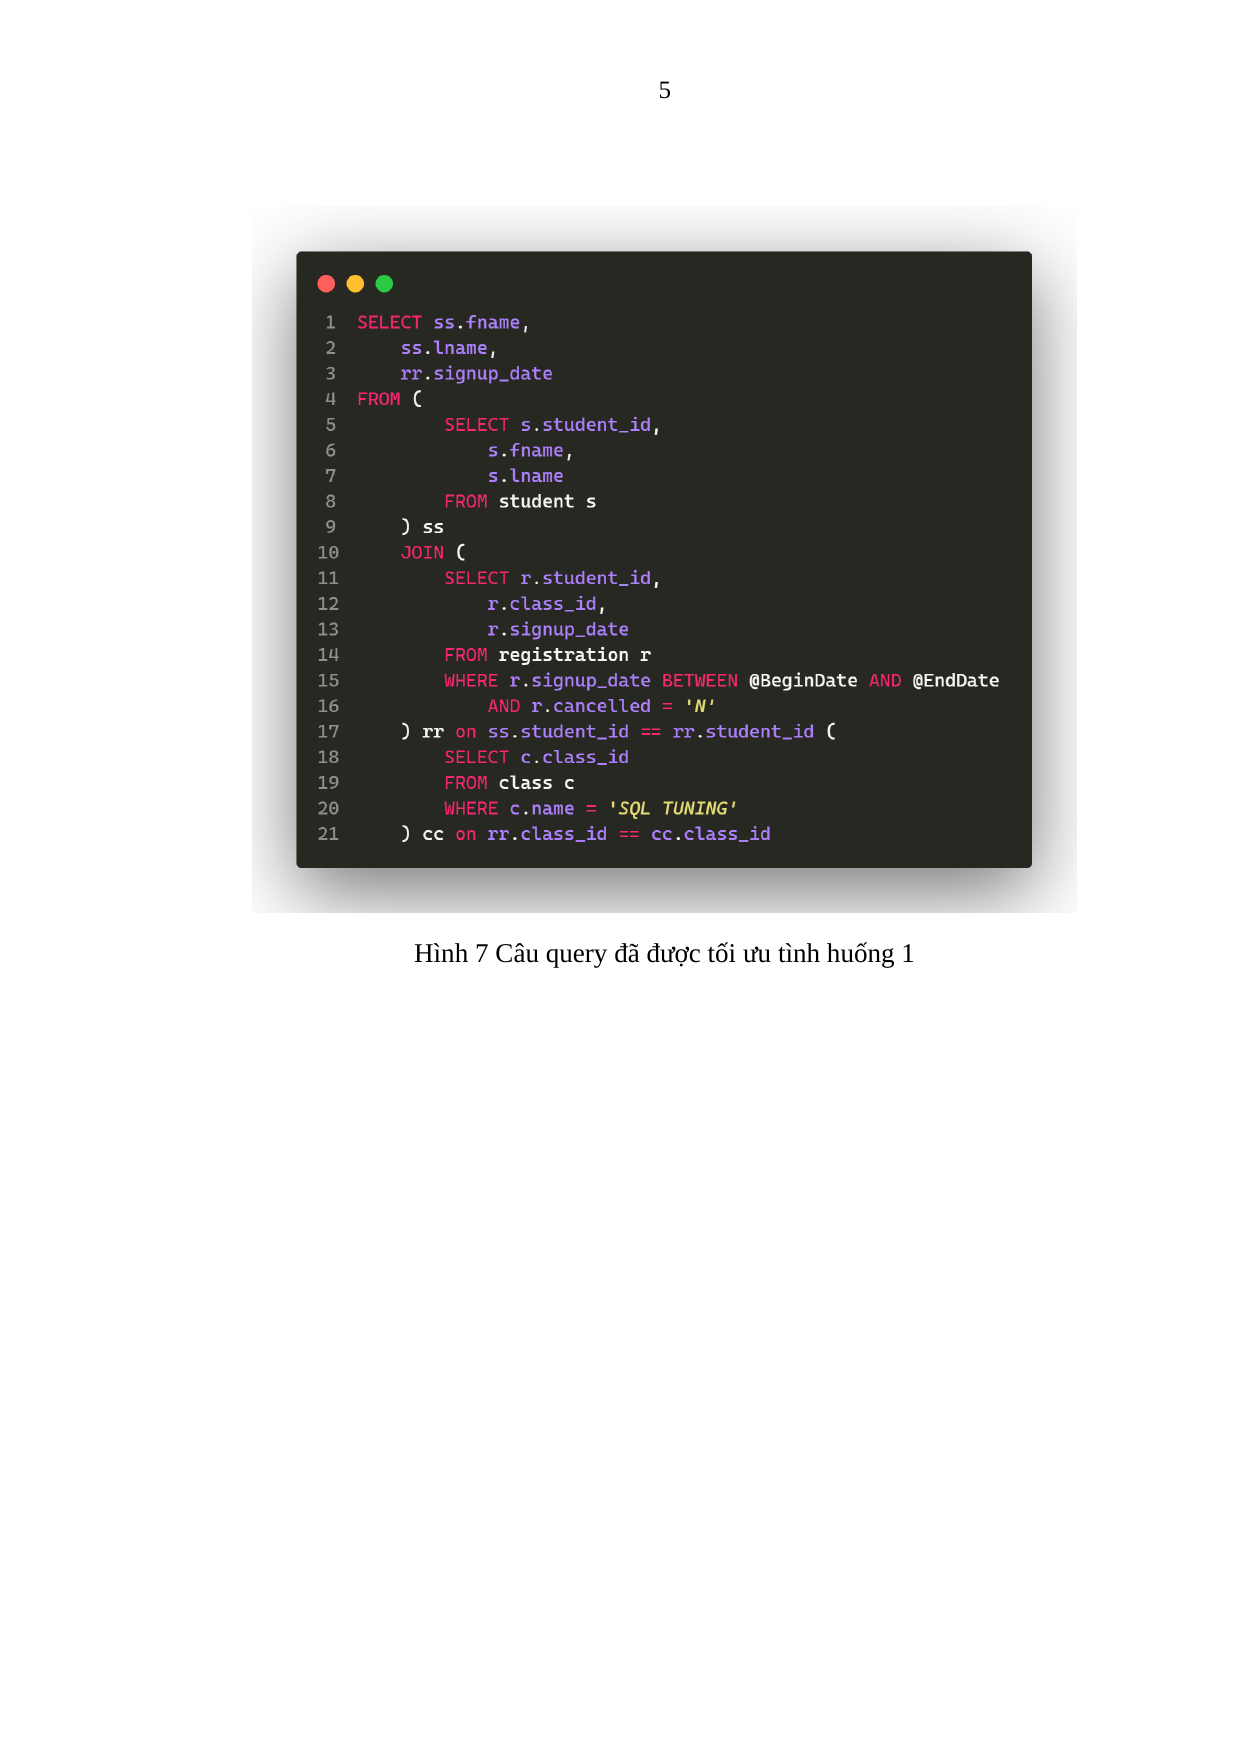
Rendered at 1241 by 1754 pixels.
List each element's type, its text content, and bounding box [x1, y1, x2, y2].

text Hình 7 Câu query đã được tối ưu tình huống 1 [207, 937, 1122, 968]
picture [252, 206, 1077, 913]
